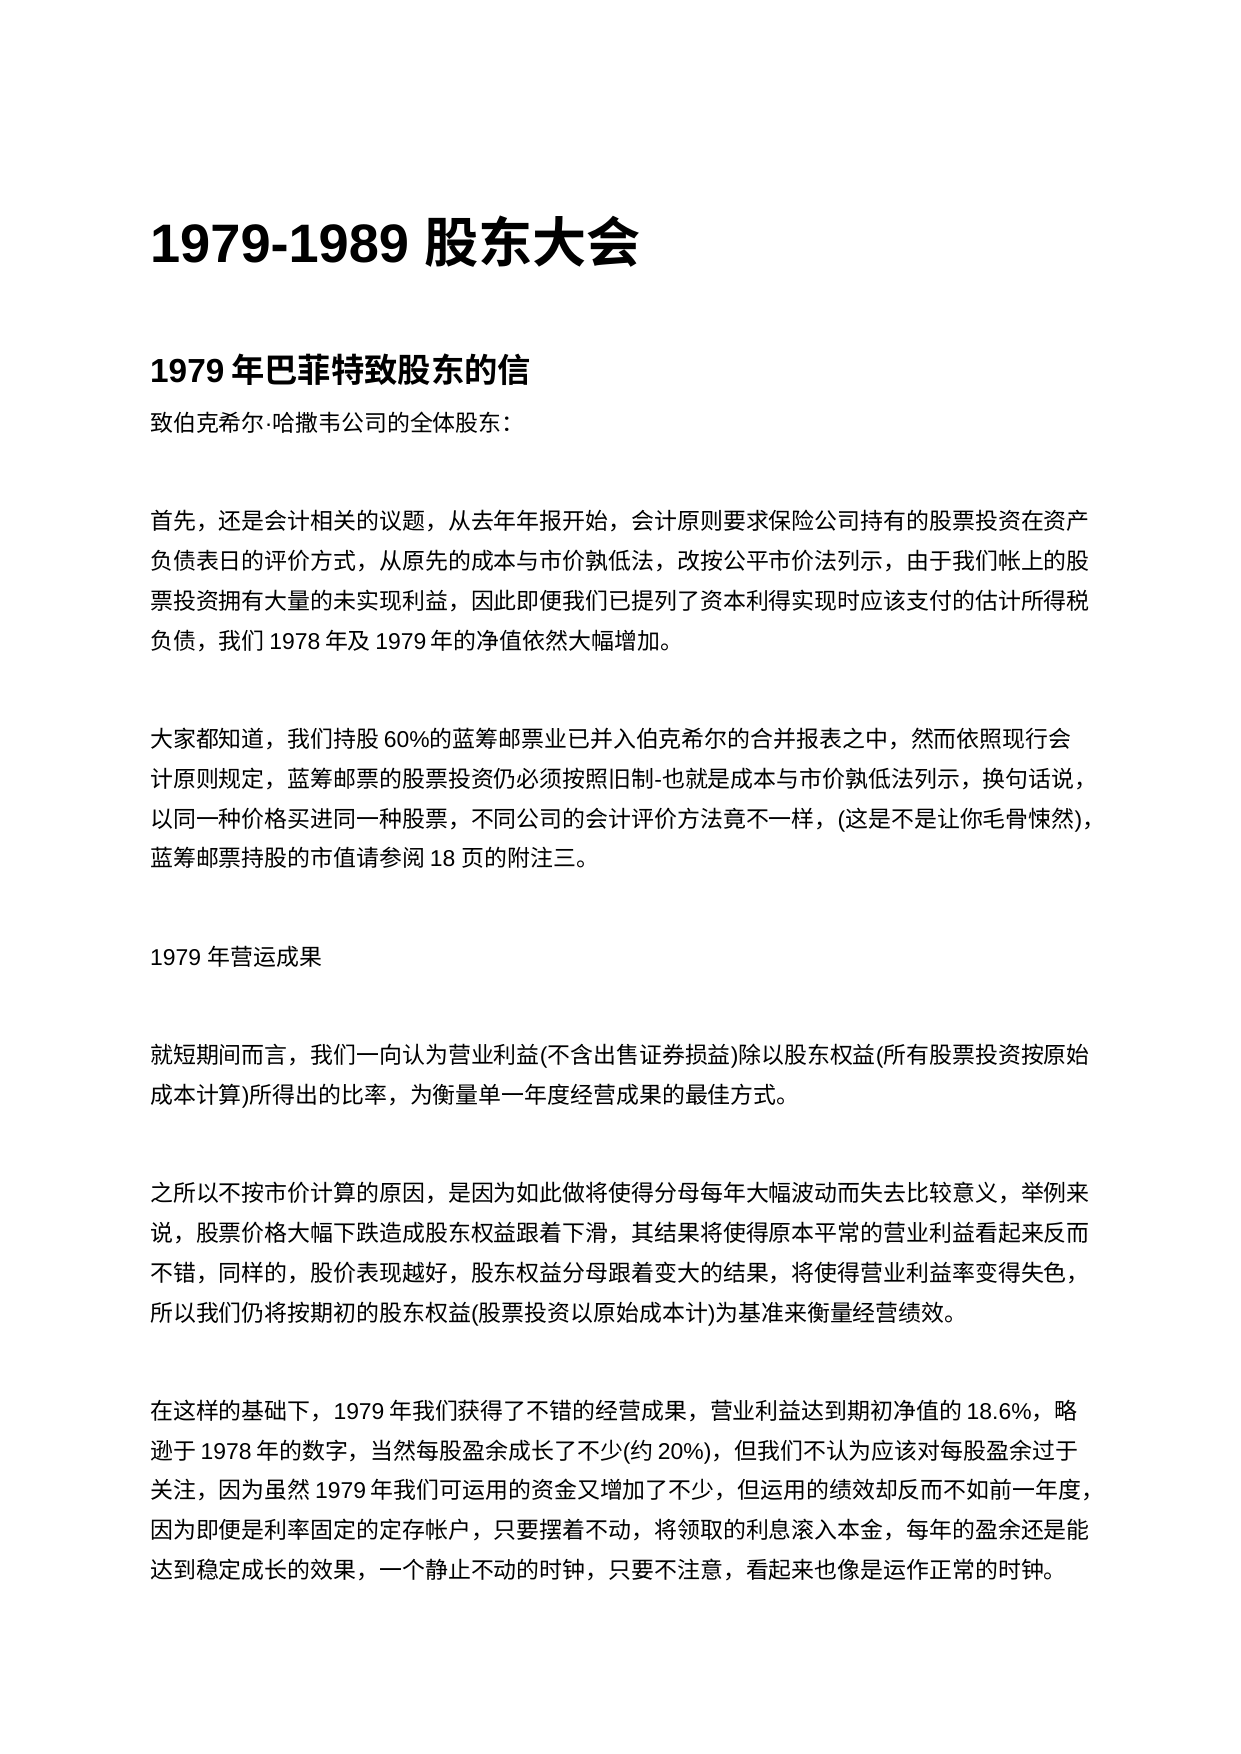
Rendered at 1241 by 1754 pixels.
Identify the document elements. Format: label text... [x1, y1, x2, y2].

text 大家都知道，我们持股60%的蓝筹邮票业已并入伯克希尔的合并报表之中，然而依照现行会计原则规定，蓝筹邮票的股票投资仍必须按照旧制-也就是成本与市价孰低法列示，换句话说，以同一种价格买进同一种股票，不同公司的会计评价方法竟不一样，(这是不是让你毛骨悚然)，蓝筹邮票持股的市值请参阅18 页的附注三。 [150, 721, 1090, 873]
text 就短期间而言，我们一向认为营业利益(不含出售证券损益)除以股东权益(所有股票投资按原始成本计算)所得出的比率，为衡量单一年度经营成果的最佳方式。 [150, 1037, 1090, 1110]
text 在这样的基础下，1979年我们获得了不错的经营成果，营业利益达到期初净值的18.6%，略逊于1978年的数字，当然每股盈余成长了不少(约20%)，但我们不认为应该对每股盈余过于关注，因为虽然1979年我们可运用的资金又增加了不少，但运用的绩效却反而不如前一年度，因为即便是利率固定的定存帐户，只要摆着不动，将领取的利息滚入本金，每年的盈余还是能达到稳定成长的效果，一个静止不动的时钟，只要不注意，看起来也像是运作正常的时钟。 [150, 1393, 1090, 1585]
text 致伯克希尔·哈撒韦公司的全体股东： [150, 405, 1090, 438]
text 1979-1989 股东大会 [150, 200, 1090, 278]
text 首先，还是会计相关的议题，从去年年报开始，会计原则要求保险公司持有的股票投资在资产负债表日的评价方式，从原先的成本与市价孰低法，改按公平市价法列示，由于我们帐上的股票投资拥有大量的未实现利益，因此即便我们已提列了资本利得实现时应该支付的估计所得税负债，我们1978年及1979年的净值依然大幅增加。 [150, 503, 1090, 656]
text 之所以不按市价计算的原因，是因为如此做将使得分母每年大幅波动而失去比较意义，举例来说，股票价格大幅下跌造成股东权益跟着下滑，其结果将使得原本平常的营业利益看起来反而不错，同样的，股价表现越好，股东权益分母跟着变大的结果，将使得营业利益率变得失色，所以我们仍将按期初的股东权益(股票投资以原始成本计)为基准来衡量经营绩效。 [150, 1175, 1090, 1328]
text 1979 年营运成果 [150, 938, 1090, 972]
